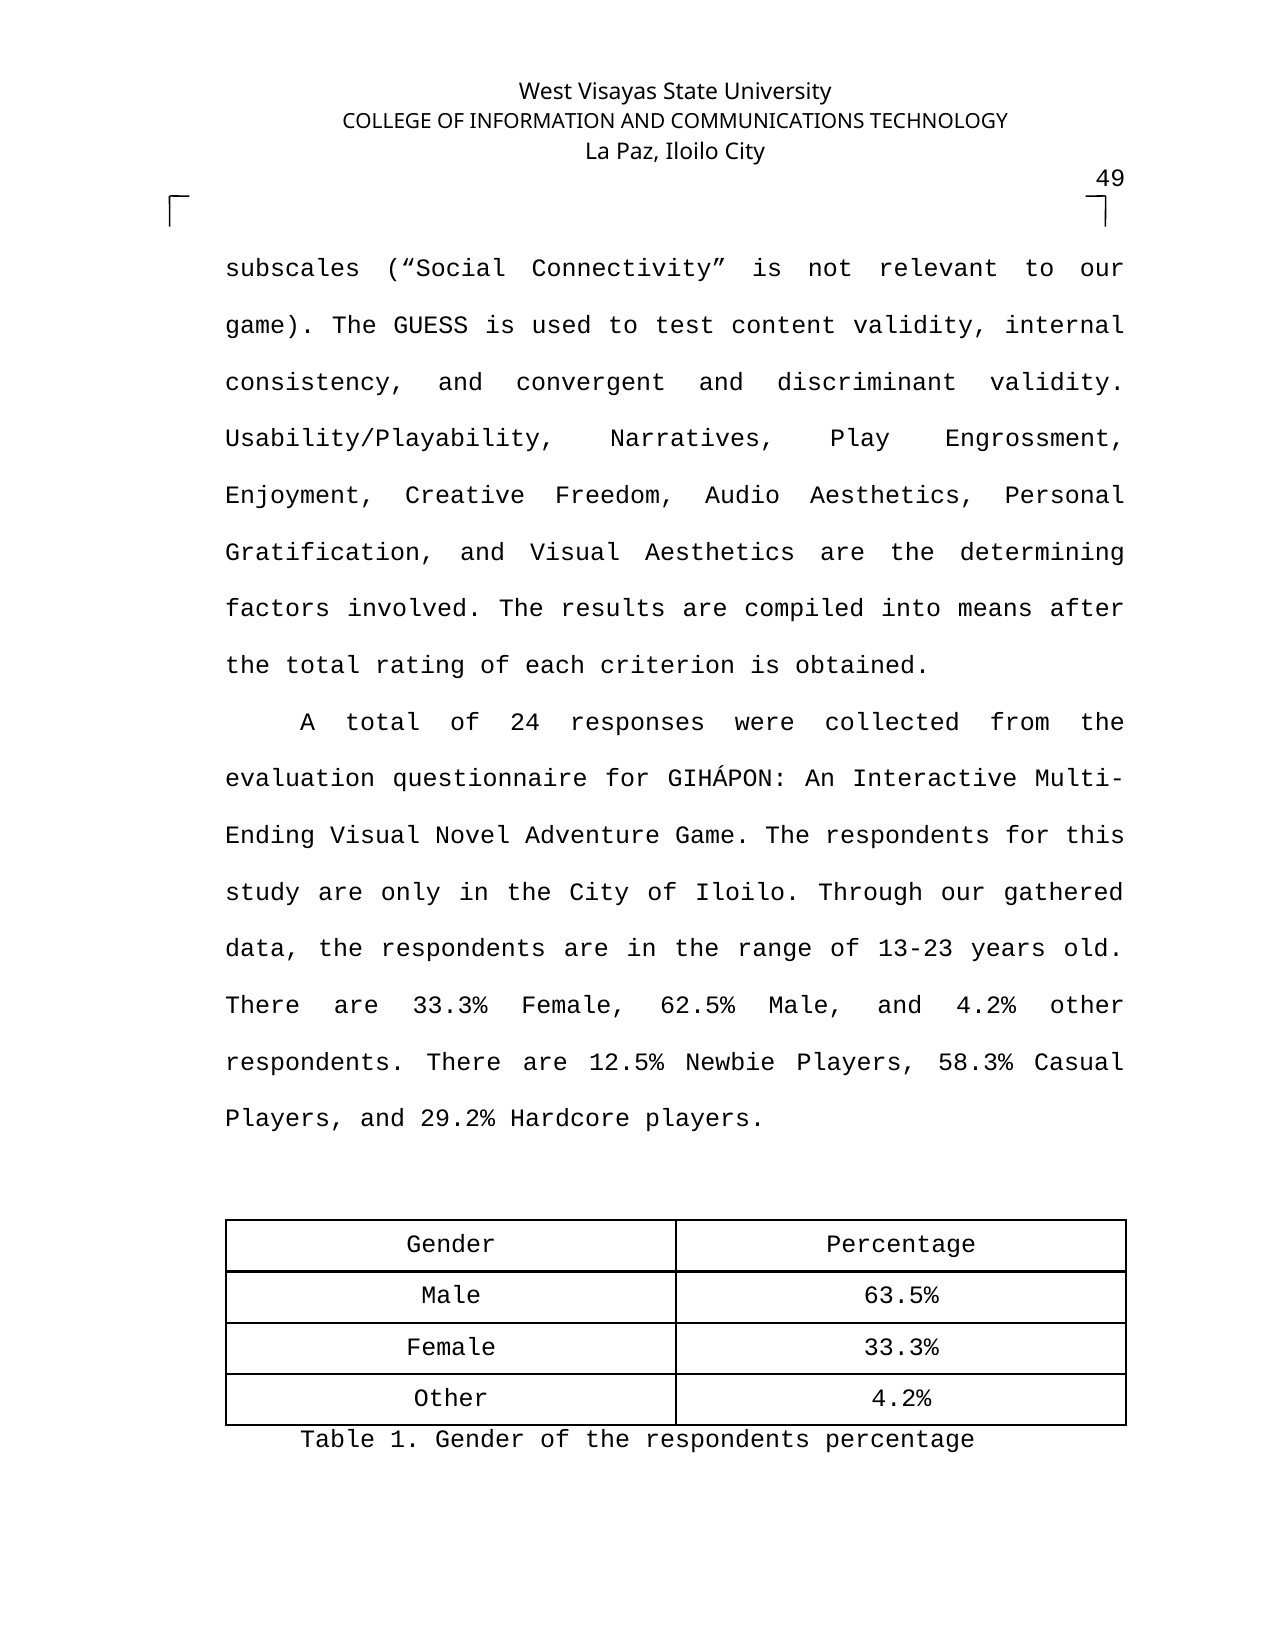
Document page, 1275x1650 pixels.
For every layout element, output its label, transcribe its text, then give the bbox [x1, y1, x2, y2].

table_cell 4.2% [677, 1375, 1125, 1424]
table_header Percentage [677, 1221, 1125, 1270]
text Table 1. Gender of the respondents percentage [225, 1426, 1125, 1454]
table_cell Female [227, 1324, 675, 1373]
table_cell Other [227, 1375, 675, 1424]
table_cell Male [227, 1273, 675, 1322]
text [225, 225, 1125, 681]
table_header Gender [227, 1221, 675, 1270]
text A total of 24 responses were collected from the evaluation questionnaire for GIHÁPON: An Interactive Multi-Ending Visual Novel Adventure Game. The respondents for this study are only in the City of Iloilo. Through our gathered data, the respondents are in the range of 13-23 years old. There are 33.3% Female, 62.5% Male, and 4.2% other respondents. There are 12.5% Newbie Players, 58.3% Casual Players, and 29.2% Hardcore players. [225, 709, 1125, 1134]
table_cell 63.5% [677, 1273, 1125, 1322]
table_cell 33.3% [677, 1324, 1125, 1373]
